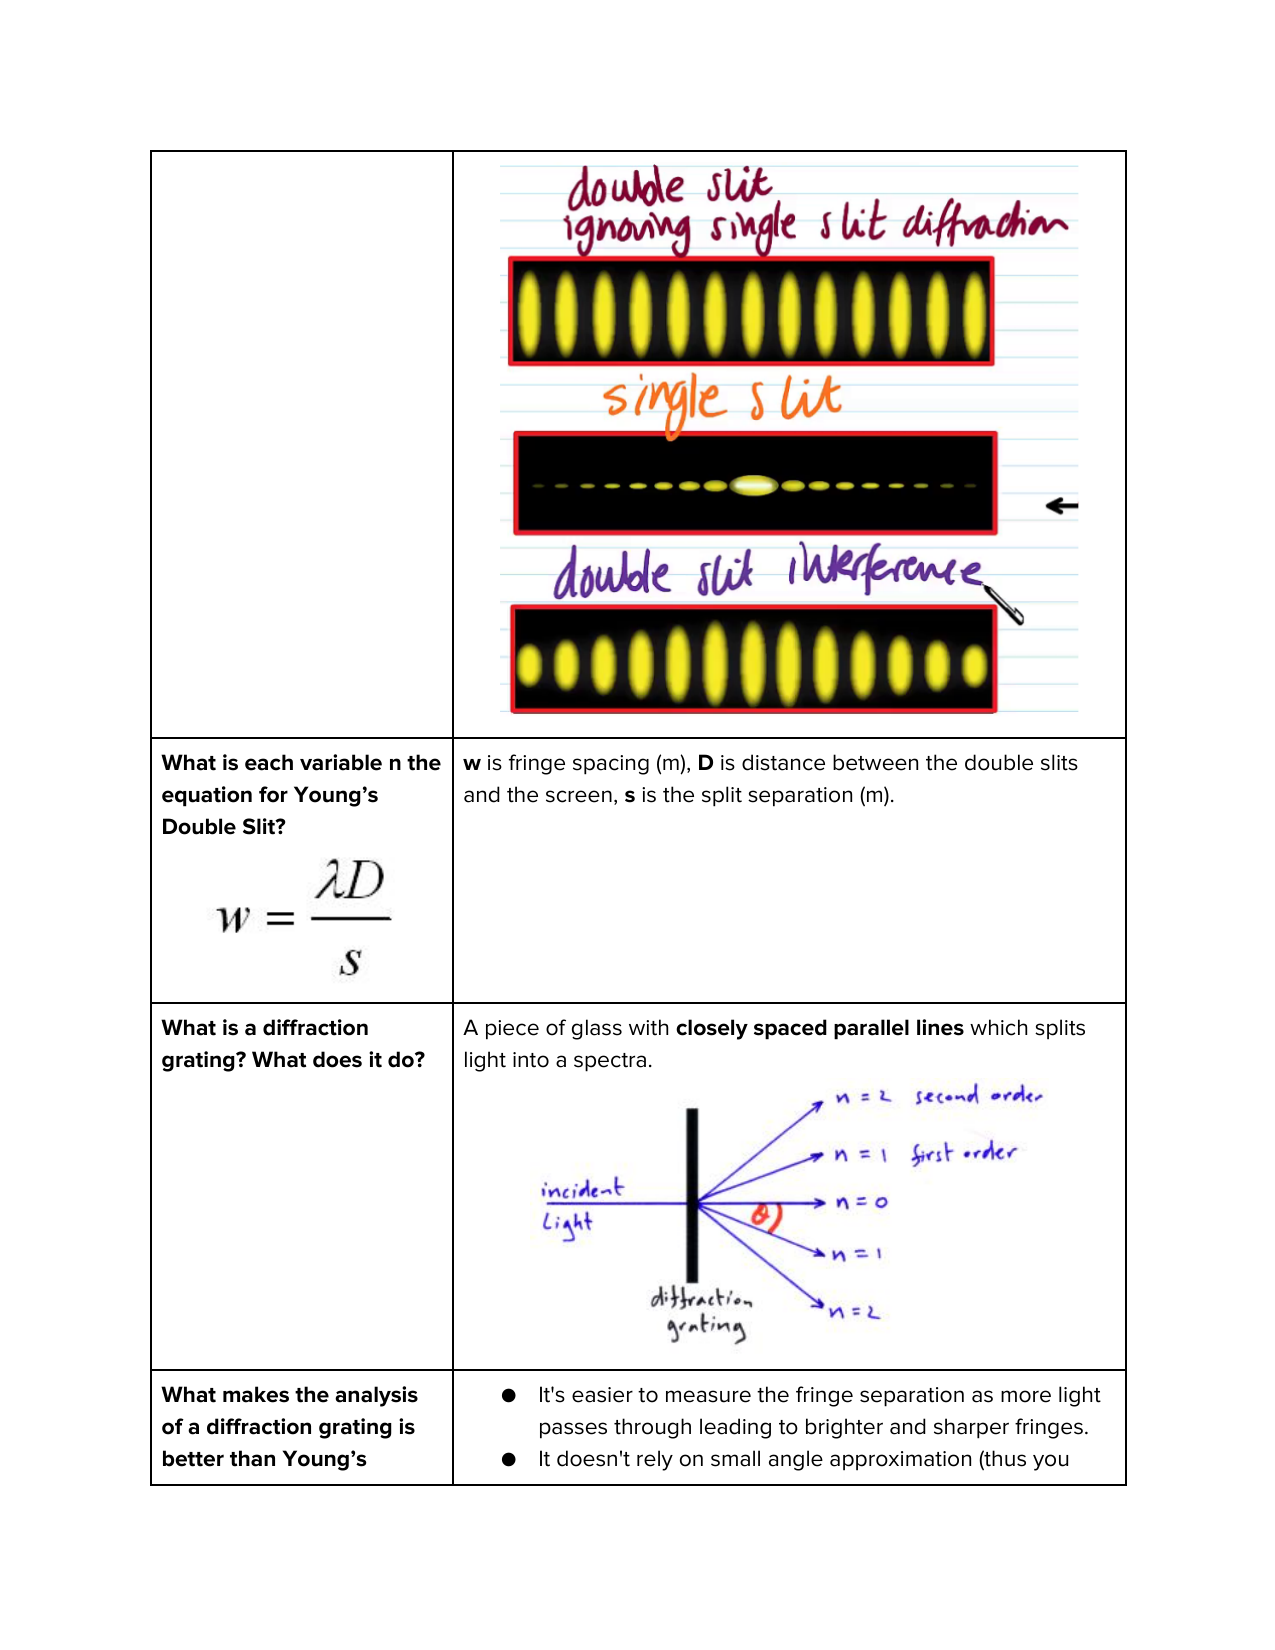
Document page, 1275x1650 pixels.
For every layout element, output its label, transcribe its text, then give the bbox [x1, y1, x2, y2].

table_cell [152, 1371, 452, 1484]
picture [530, 1078, 1049, 1355]
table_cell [152, 152, 452, 737]
picture [500, 162, 1079, 723]
table_cell What is each variable n the equation for Young’s Double Slit? [152, 739, 452, 1002]
table_cell w is fringe spacing (m), D is distance between the double slits and the screen, s is the split separation (m). [454, 739, 1125, 1002]
picture [206, 845, 398, 988]
table_cell A piece of glass with closely spaced parallel lines which splits light into a spectra. [454, 1004, 1125, 1369]
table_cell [454, 152, 1125, 737]
table_cell What is a diffraction grating? What does it do? [152, 1004, 452, 1369]
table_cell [454, 1371, 1125, 1484]
